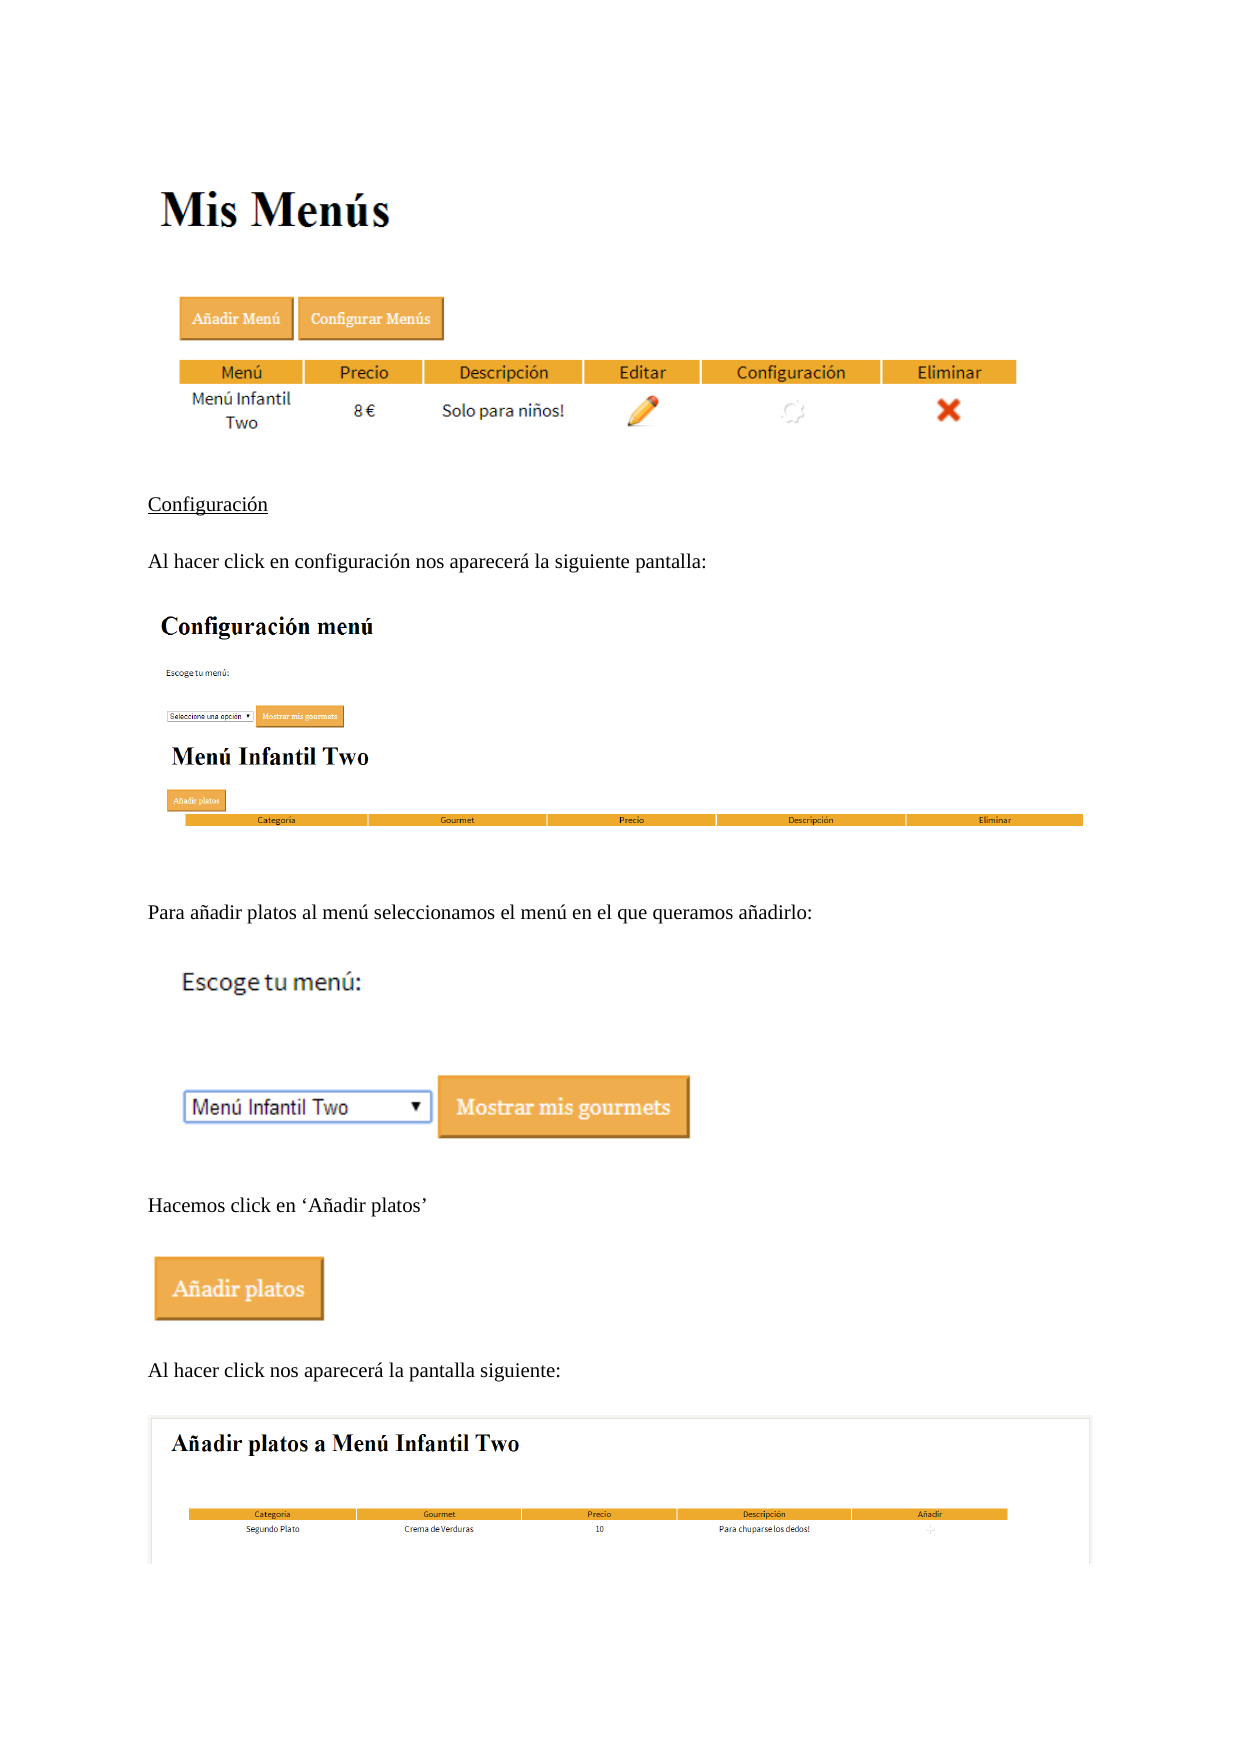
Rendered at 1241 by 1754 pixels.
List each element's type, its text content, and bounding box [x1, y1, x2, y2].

text Configuración [148, 492, 1092, 516]
picture [147, 1415, 1093, 1564]
picture [147, 1250, 329, 1324]
picture [147, 606, 1093, 865]
picture [147, 956, 806, 1159]
text Hacemos click en ‘Añadir platos’ [148, 1193, 1092, 1217]
text Para añadir platos al menú seleccionamos el menú en el que queramos añadirlo: [148, 900, 1092, 924]
text Al hacer click en configuración nos aparecerá la siguiente pantalla: [148, 549, 1092, 573]
text Al hacer click nos aparecerá la pantalla siguiente: [148, 1358, 1092, 1382]
picture [147, 177, 1037, 458]
